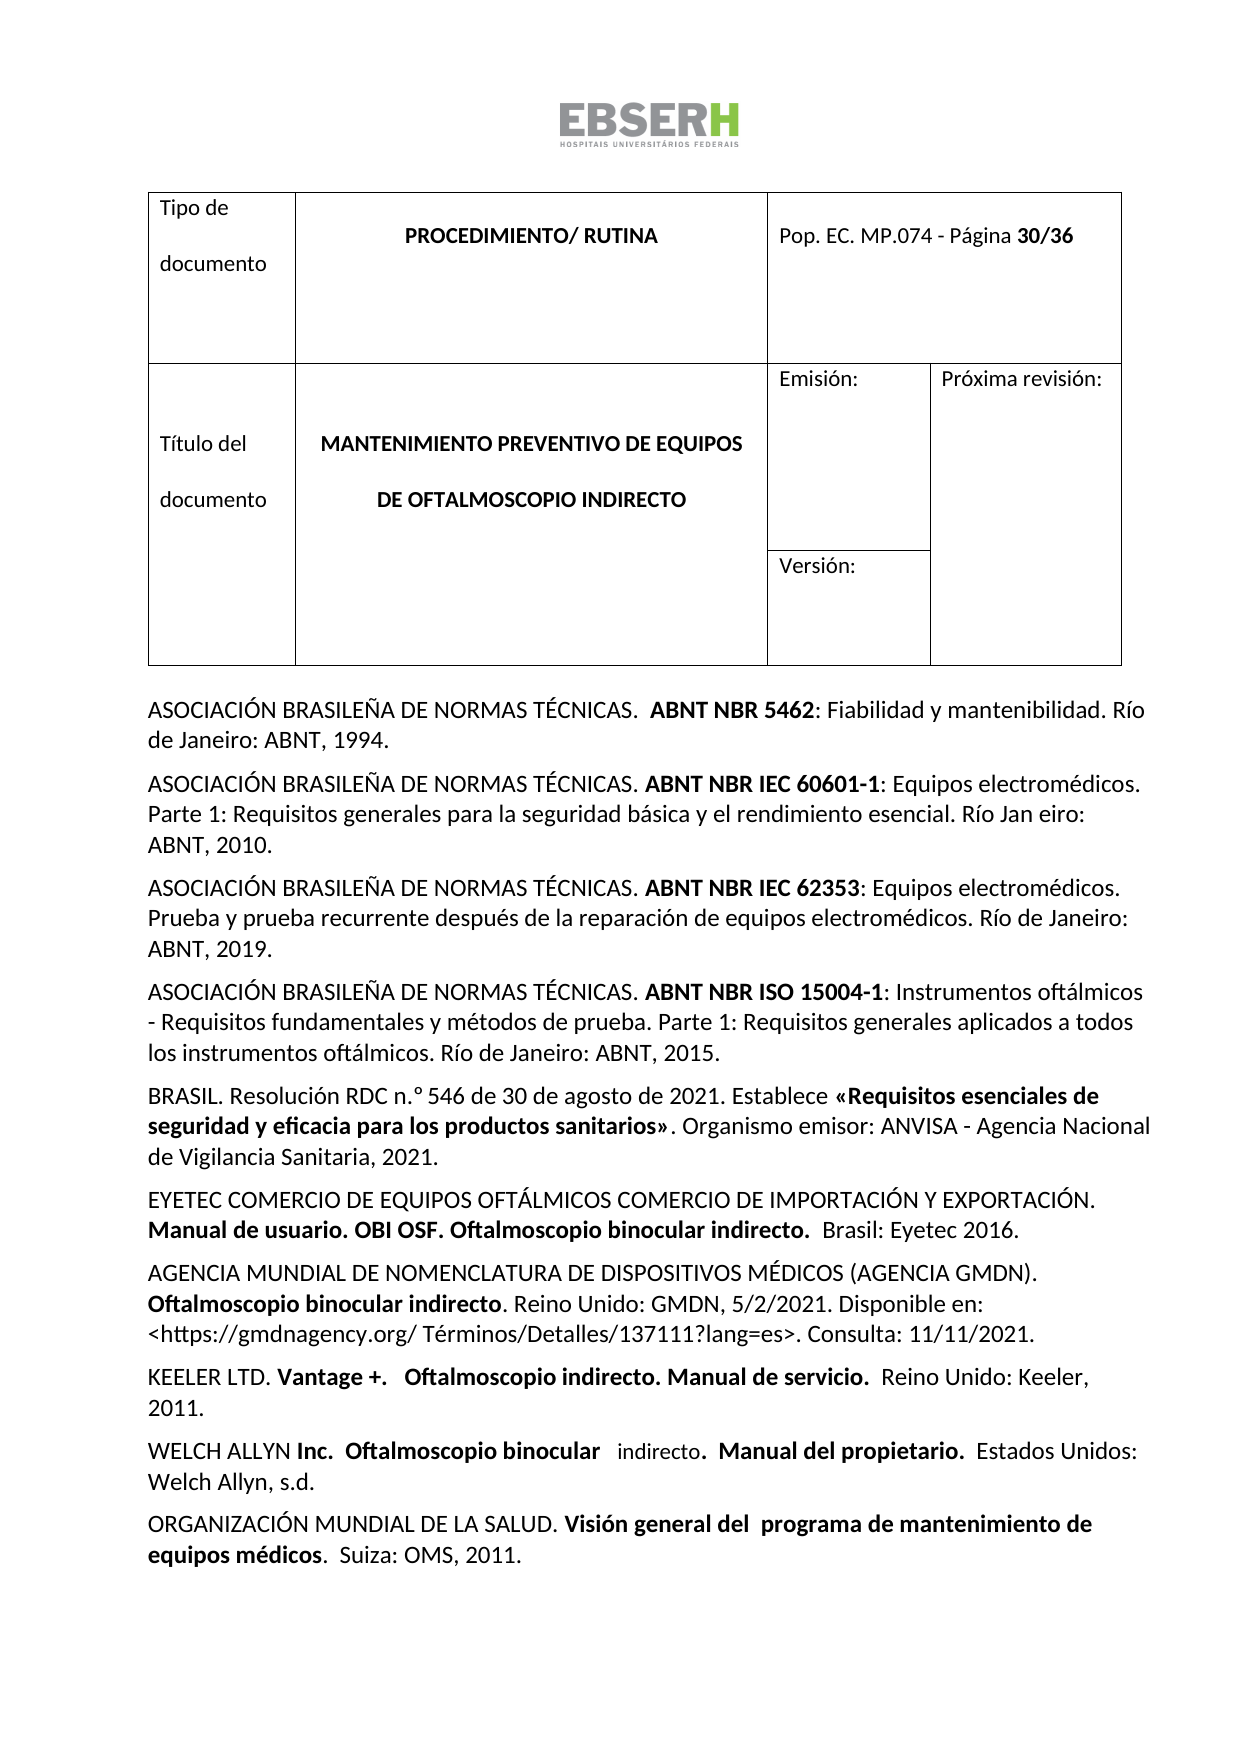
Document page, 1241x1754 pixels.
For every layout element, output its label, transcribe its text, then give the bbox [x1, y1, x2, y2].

text KEELER LTD. Vantage +. Oftalmoscopio indirecto. Manual de servicio. Reino Unido: Keeler, 2011. [148, 1362, 1152, 1423]
text ASOCIACIÓN BRASILEÑA DE NORMAS TÉCNICAS. ABNT NBR 5462: Fiabilidad y mantenibilidad. Río de Janeiro: ABNT, 1994. [148, 694, 1152, 755]
text ASOCIACIÓN BRASILEÑA DE NORMAS TÉCNICAS. ABNT NBR IEC 62353: Equipos electromédicos. Prueba y prueba recurrente después de la reparación de equipos electromédicos. Río de Janeiro: ABNT, 2019. [148, 872, 1152, 963]
picture [558, 101, 741, 147]
text ORGANIZACIÓN MUNDIAL DE LA SALUD. Visión general del programa de mantenimiento de equipos médicos. Suiza: OMS, 2011. [148, 1509, 1152, 1570]
text WELCH ALLYN Inc. Oftalmoscopio binocular indirecto. Manual del propietario. Estados Unidos: Welch Allyn, s.d. [148, 1435, 1152, 1496]
text AGENCIA MUNDIAL DE NOMENCLATURA DE DISPOSITIVOS MÉDICOS (AGENCIA GMDN). Oftalmoscopio binocular indirecto. Reino Unido: GMDN, 5/2/2021. Disponible en: <https://gmdnagency.org/ Términos/Detalles/137111?lang=es>. Consulta: 11/11/2021. [148, 1257, 1152, 1349]
text ASOCIACIÓN BRASILEÑA DE NORMAS TÉCNICAS. ABNT NBR IEC 60601-1: Equipos electromédicos. Parte 1: Requisitos generales para la seguridad básica y el rendimiento esencial. Río Jan eiro: ABNT, 2010. [148, 768, 1152, 859]
text BRASIL. Resolución RDC n.º 546 de 30 de agosto de 2021. Establece «Requisitos esenciales de seguridad y eficacia para los productos sanitarios». Organismo emisor: ANVISA - Agencia Nacional de Vigilancia Sanitaria, 2021. [148, 1080, 1152, 1171]
text ASOCIACIÓN BRASILEÑA DE NORMAS TÉCNICAS. ABNT NBR ISO 15004-1: Instrumentos oftálmicos - Requisitos fundamentales y métodos de prueba. Parte 1: Requisitos generales aplicados a todos los instrumentos oftálmicos. Río de Janeiro: ABNT, 2015. [148, 976, 1152, 1067]
text EYETEC COMERCIO DE EQUIPOS OFTÁLMICOS COMERCIO DE IMPORTACIÓN Y EXPORTACIÓN. Manual de usuario. OBI OSF. Oftalmoscopio binocular indirecto. Brasil: Eyetec 2016. [148, 1184, 1152, 1245]
